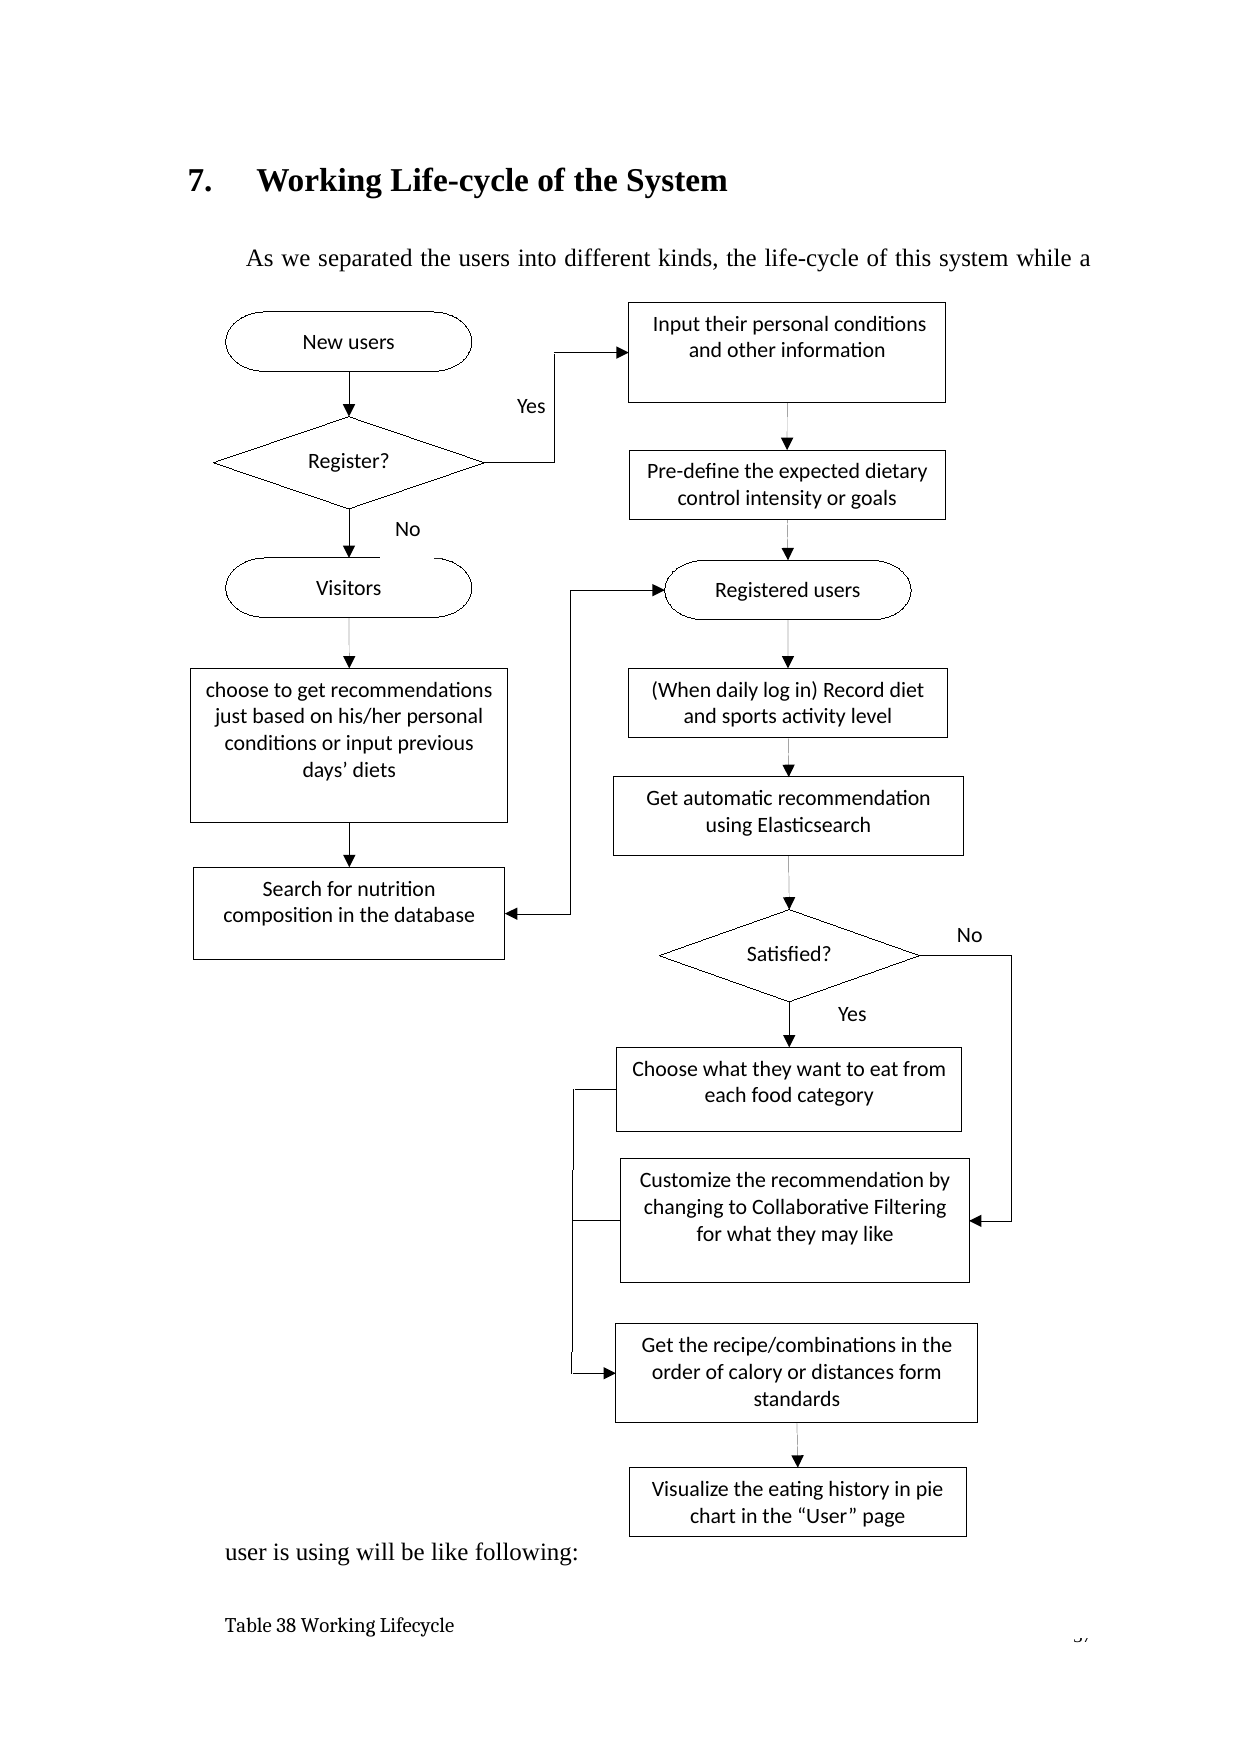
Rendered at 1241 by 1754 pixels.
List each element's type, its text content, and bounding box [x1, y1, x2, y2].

list As we separated the users into different kinds, the life-cycle of this system while a user is using will be like following: [225, 243, 1092, 1565]
subtitle Working Life-cycle of the System [187, 160, 1093, 199]
